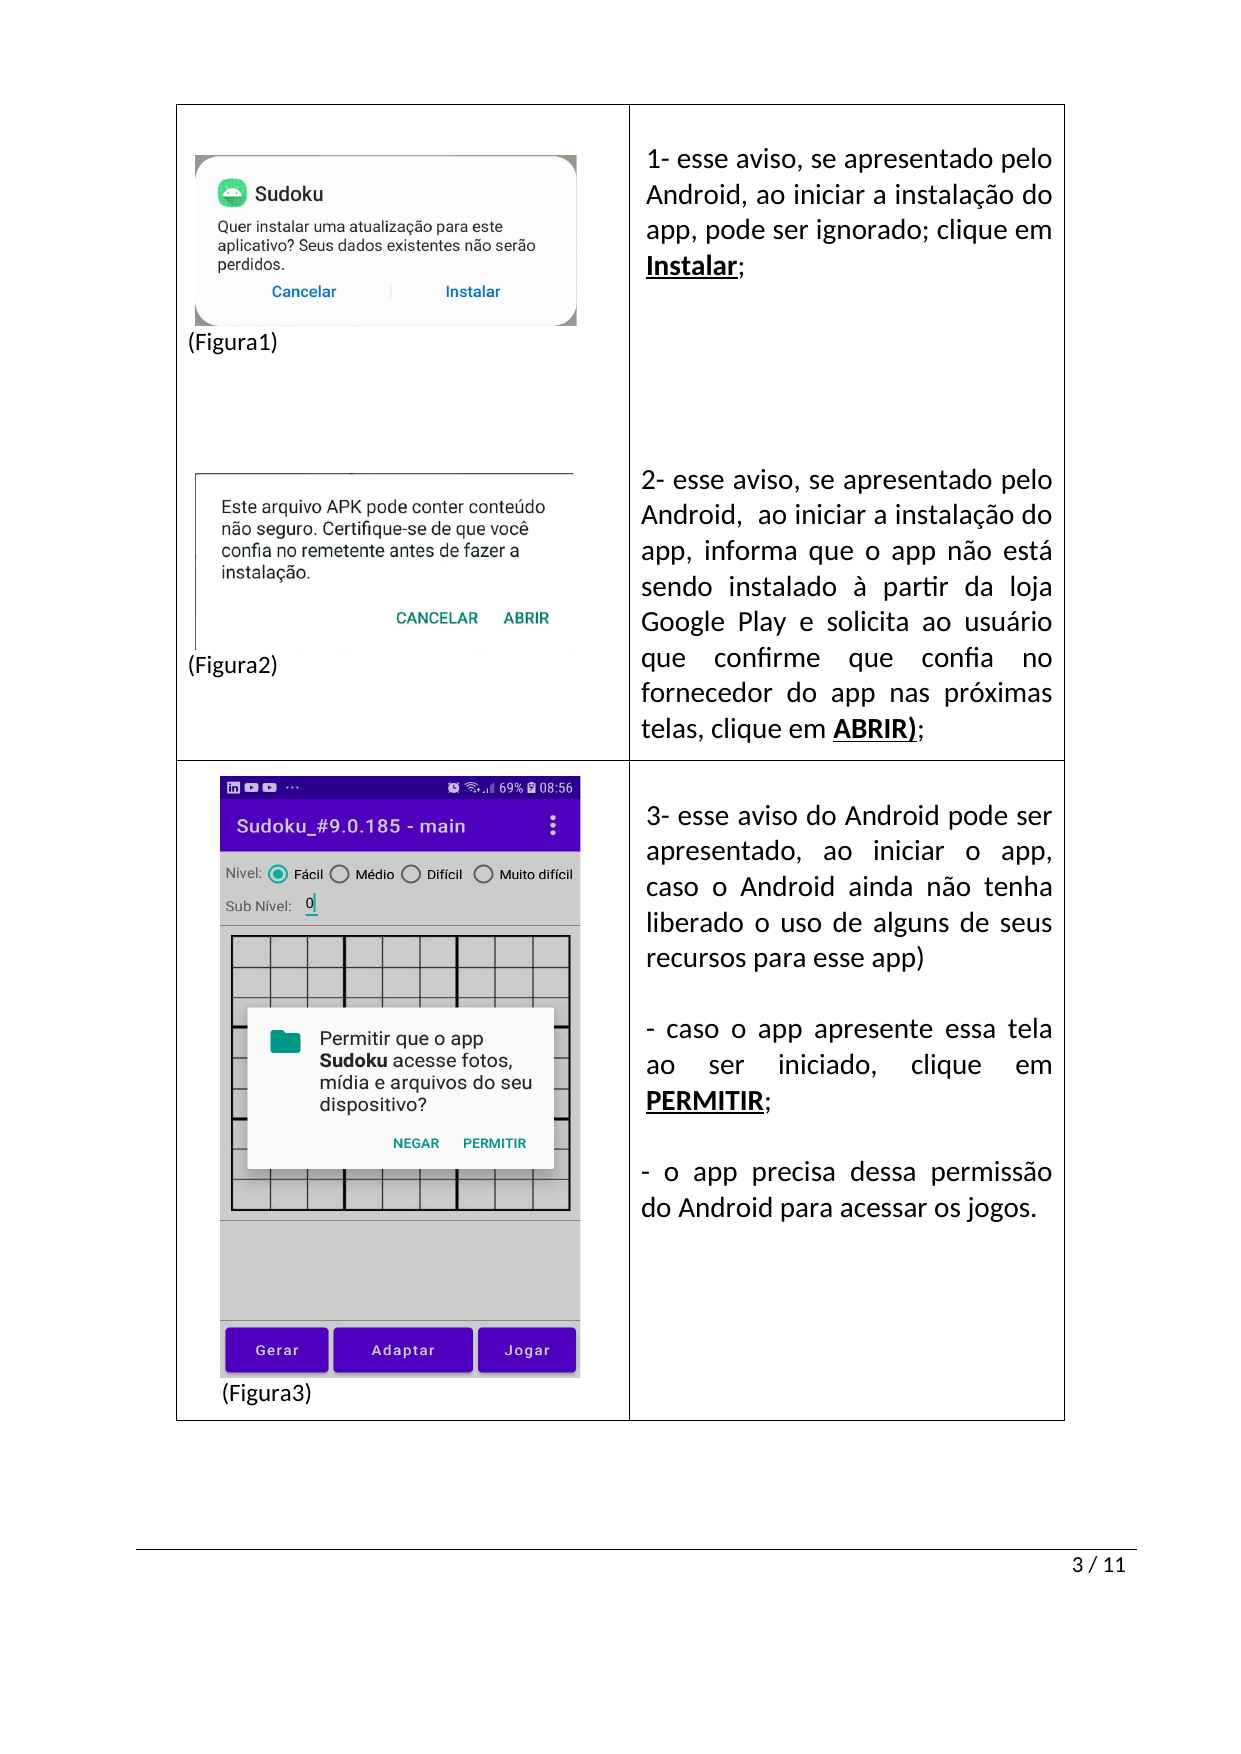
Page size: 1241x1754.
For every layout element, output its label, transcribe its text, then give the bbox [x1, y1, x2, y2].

table_header 1- esse aviso, se apresentado pelo Android, ao iniciar a instalação do app, pode ser ignorado; clique em Instalar; 2- esse aviso, se apresentado pelo Android, ao iniciar a instalação do app, informa que o app não está sendo instalado à partir da loja Google Play e solicita ao usuário que confirme que confia no fornecedor do app nas próximas telas, clique em ABRIR); [630, 105, 1064, 760]
picture [195, 155, 577, 326]
picture [220, 776, 581, 1378]
table_cell 3- esse aviso do Android pode ser apresentado, ao iniciar o app, caso o Android ainda não tenha liberado o uso de alguns de seus recursos para esse app) - caso o app apresente essa tela ao ser iniciado, clique em PERMITIR; - o app precisa dessa permissão do Android para acessar os jogos. [630, 761, 1064, 1420]
picture [195, 473, 574, 650]
table_header (Figura1) (Figura2) [177, 105, 629, 760]
table_cell (Figura3) [177, 761, 629, 1420]
